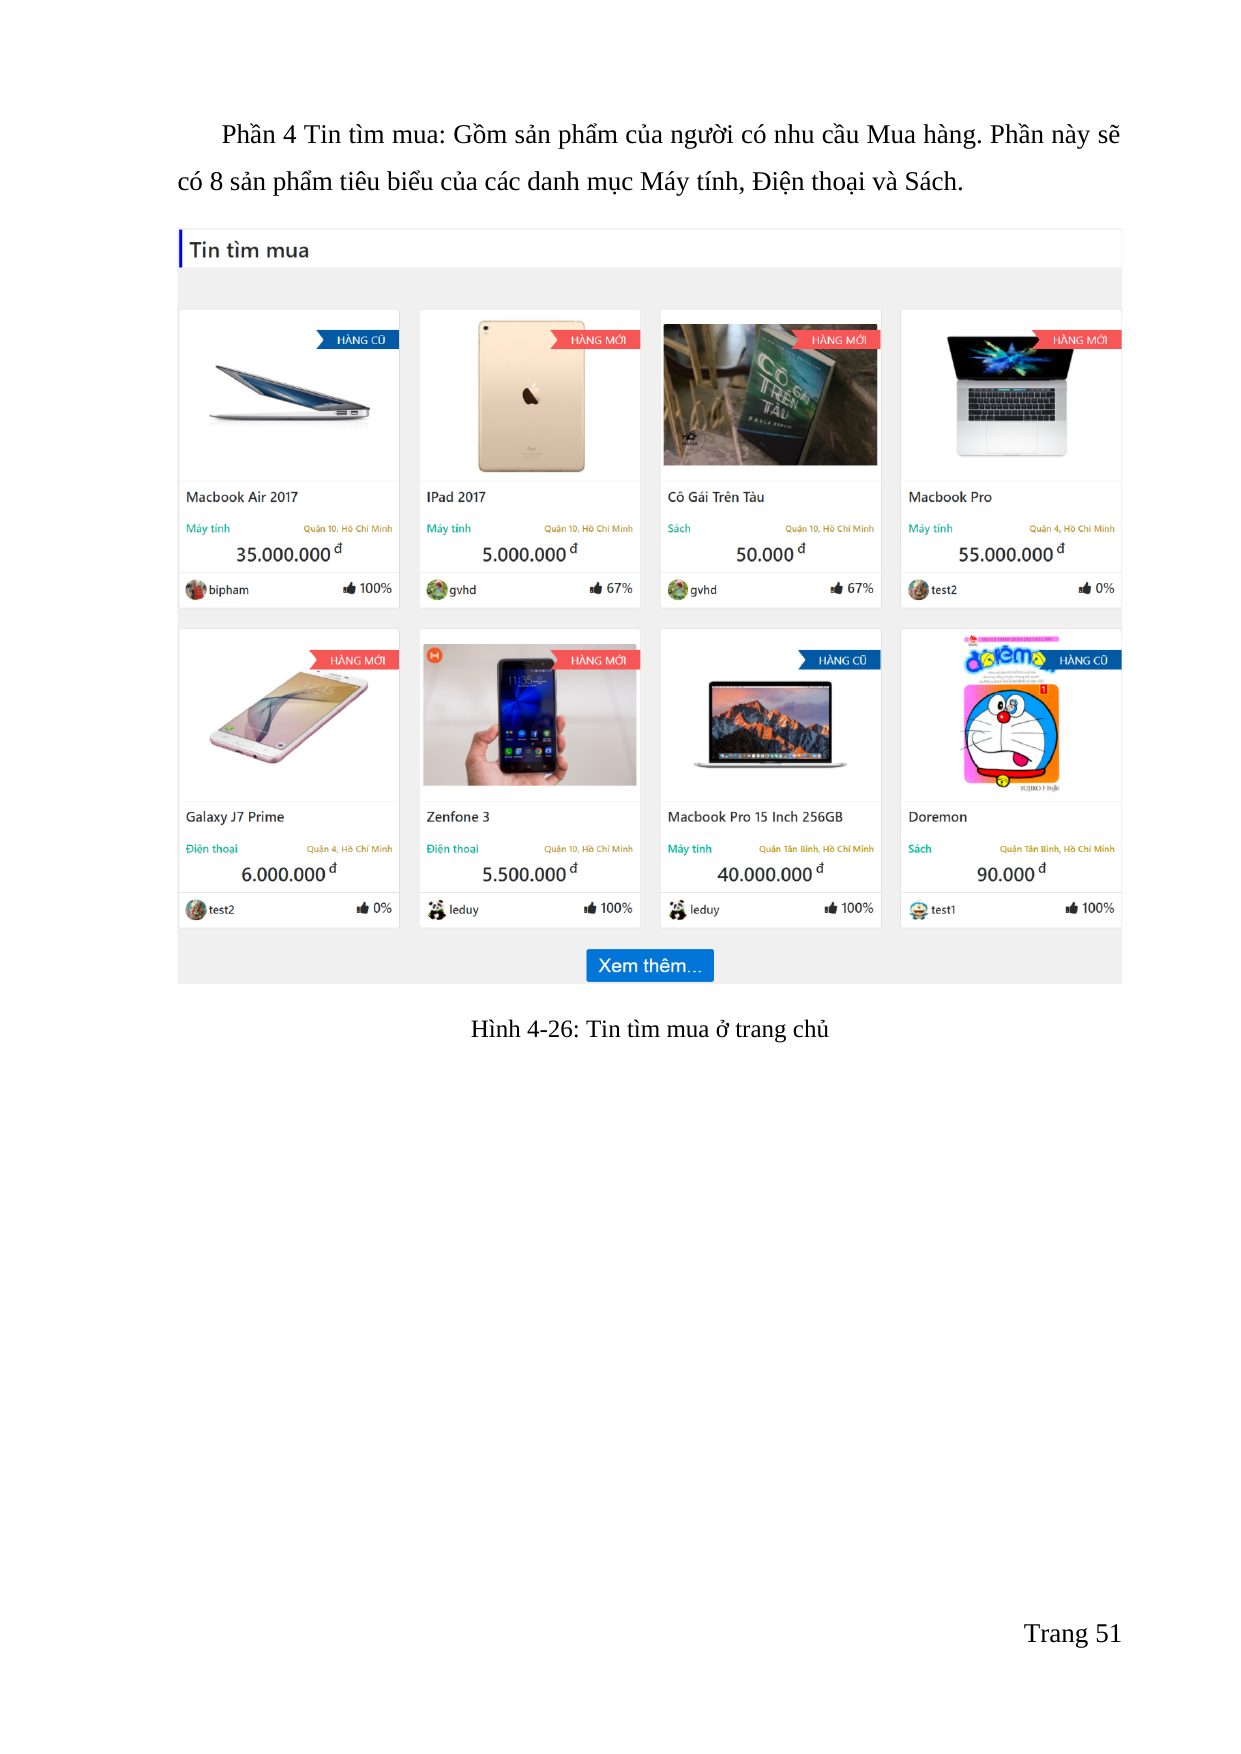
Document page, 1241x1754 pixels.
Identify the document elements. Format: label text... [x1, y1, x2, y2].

text Phần 4 Tin tìm mua: Gồm sản phẩm của người có nhu cầu Mua hàng. Phần này sẽ có 8 sản phẩm tiêu biểu của các danh mục Máy tính, Điện thoại và Sách. [177, 118, 1122, 196]
picture [177, 228, 1123, 984]
